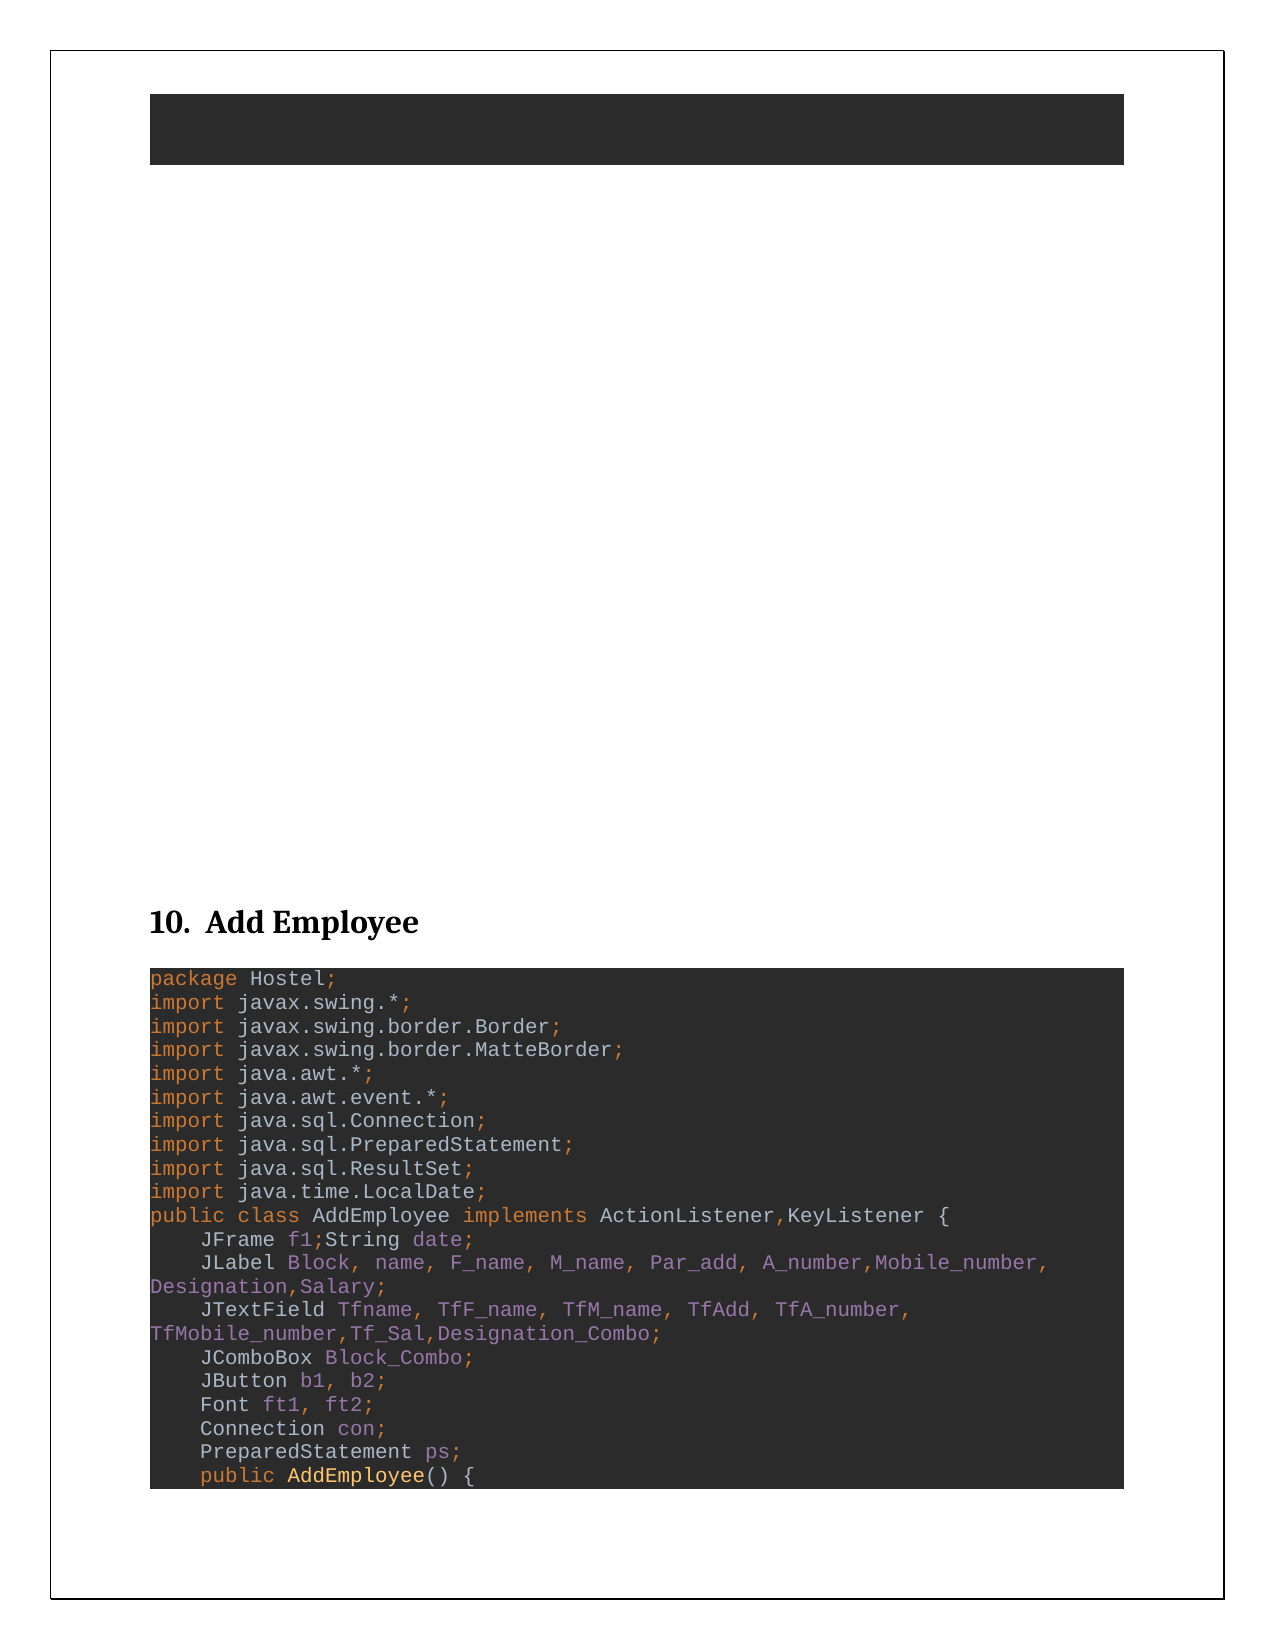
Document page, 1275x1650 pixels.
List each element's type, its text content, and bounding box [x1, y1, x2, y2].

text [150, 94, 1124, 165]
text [150, 968, 1124, 1489]
text 10. Add Employee [150, 903, 1124, 942]
